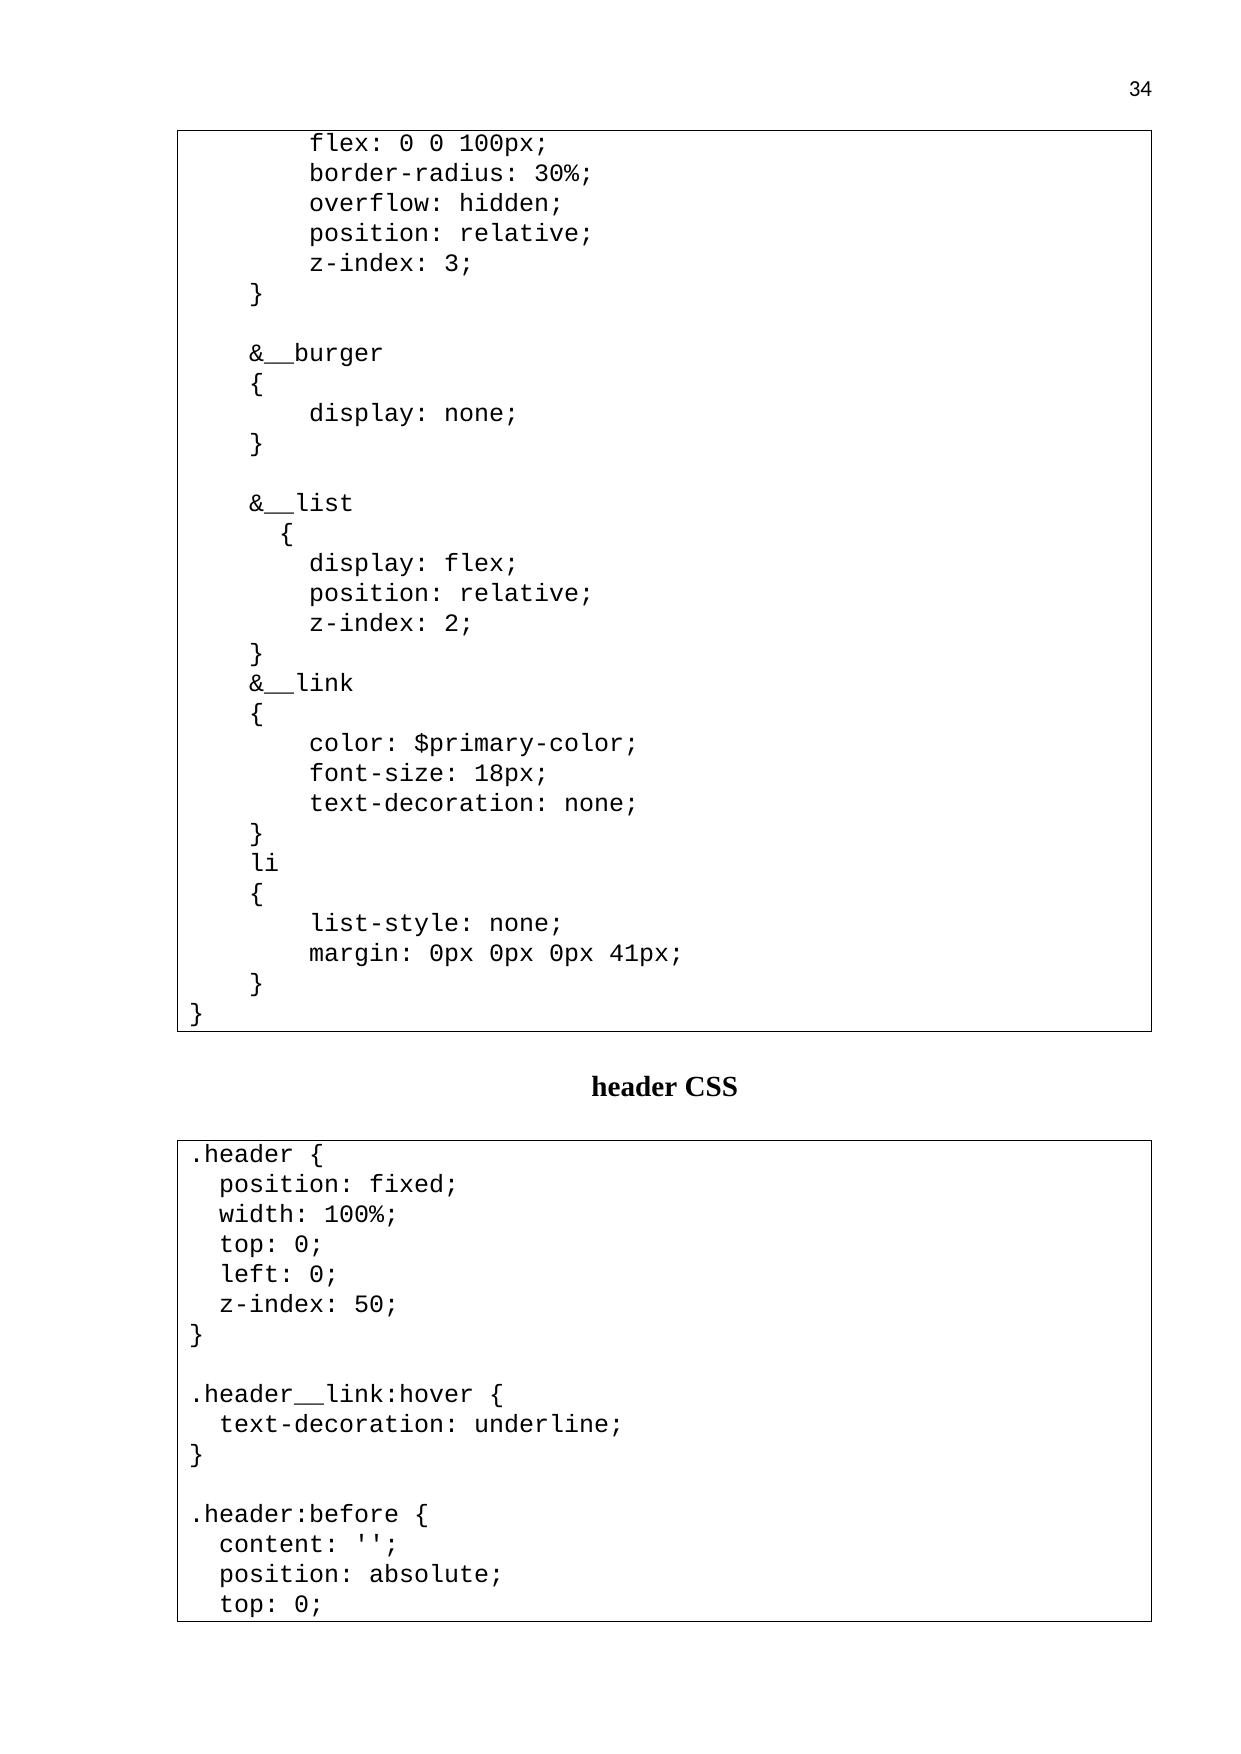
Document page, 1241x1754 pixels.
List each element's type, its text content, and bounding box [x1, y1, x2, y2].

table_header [178, 1141, 1151, 1621]
text header CSS [177, 1069, 1152, 1103]
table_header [178, 131, 1151, 1031]
